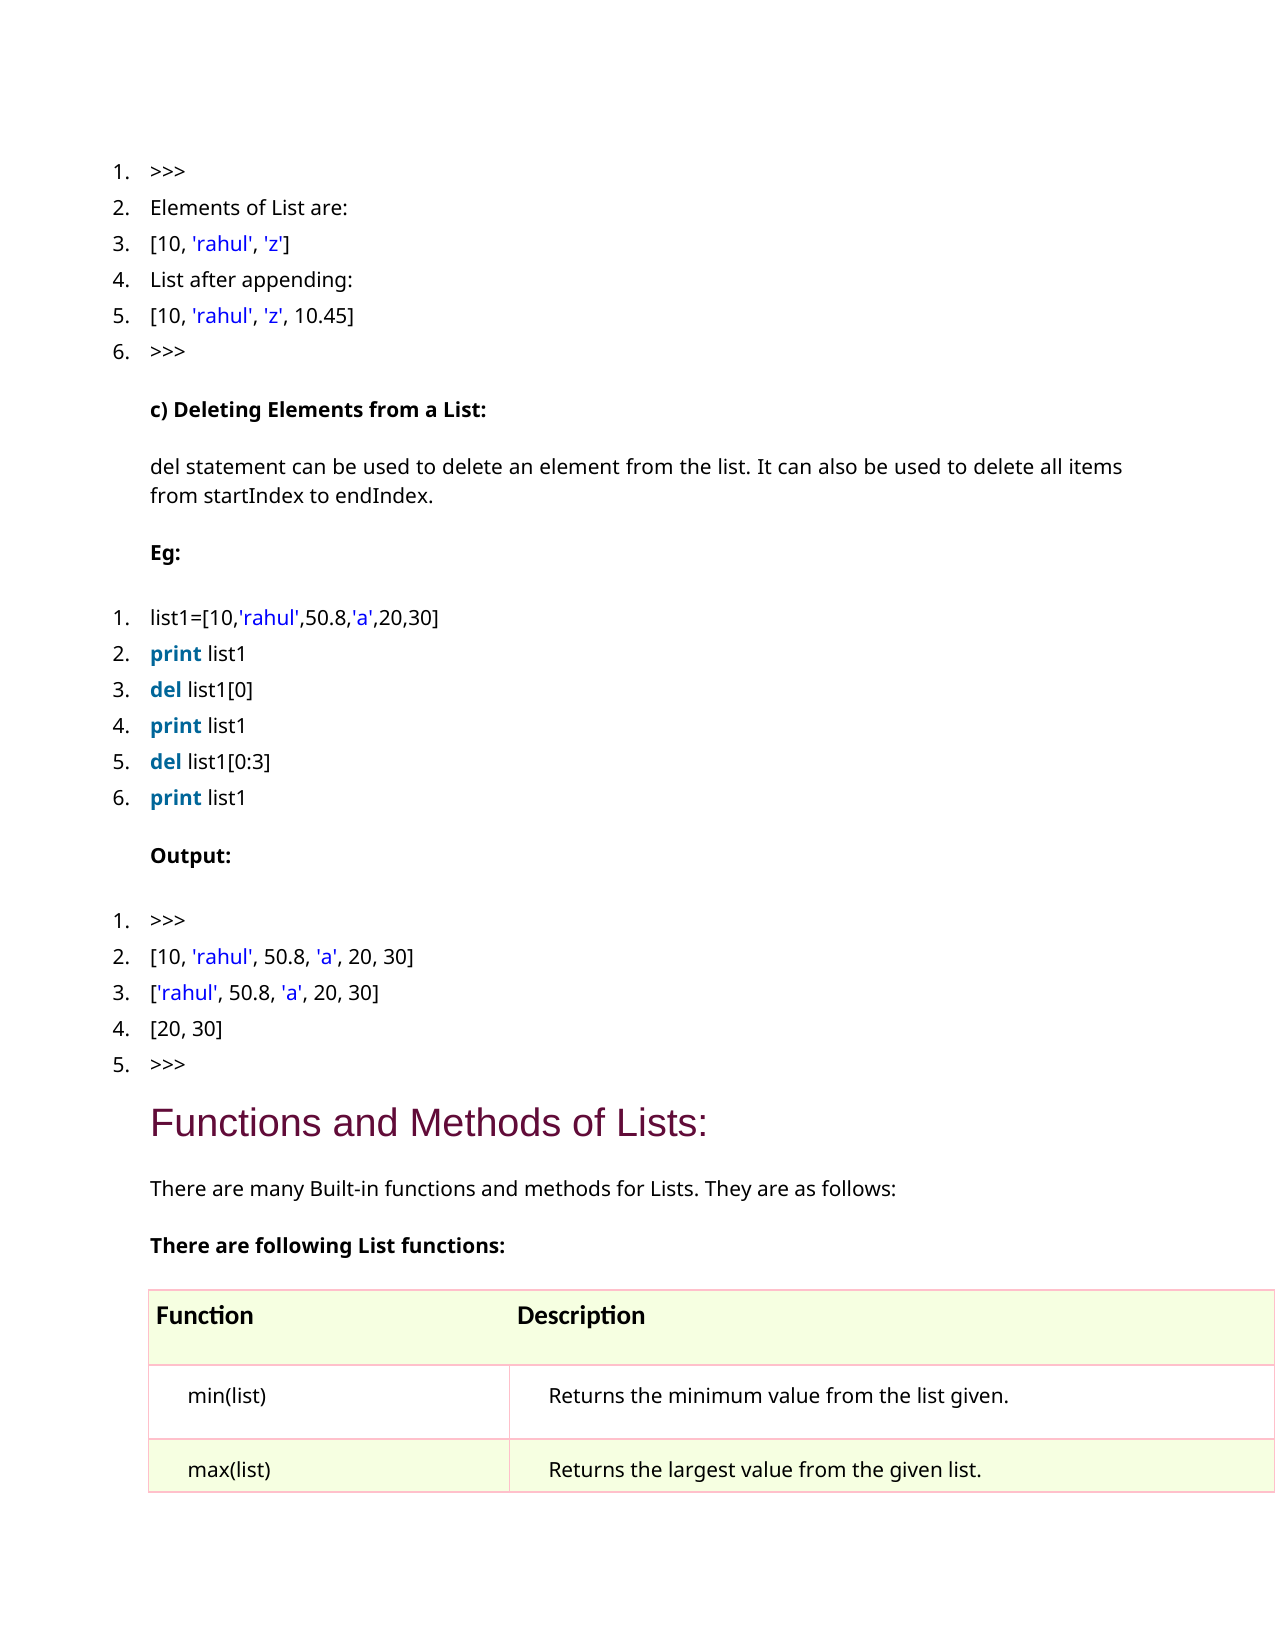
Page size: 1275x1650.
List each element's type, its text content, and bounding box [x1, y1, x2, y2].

list del list1[0:3] [112, 740, 1125, 776]
list >>> [112, 898, 1125, 934]
list del list1[0] [112, 668, 1125, 704]
list [10, 'rahul', 50.8, 'a', 20, 30] [112, 934, 1125, 970]
text Output: [150, 841, 1125, 869]
list >>> [112, 1042, 1125, 1078]
list [10, 'rahul', 'z'] [112, 222, 1125, 258]
list List after appending: [112, 258, 1125, 294]
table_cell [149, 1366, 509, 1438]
list ['rahul', 50.8, 'a', 20, 30] [112, 970, 1125, 1006]
text c) Deleting Elements from a List: [150, 395, 1125, 423]
list Elements of List are: [112, 186, 1125, 222]
list print list1 [112, 776, 1125, 812]
text del statement can be used to delete an element from the list. It can also be used to delete all items from startIndex to endIndex. [150, 452, 1125, 509]
list [10, 'rahul', 'z', 10.45] [112, 294, 1125, 330]
list print list1 [112, 704, 1125, 740]
text There are following List functions: [150, 1231, 1125, 1260]
list print list1 [112, 632, 1125, 668]
list >>> [112, 150, 1125, 186]
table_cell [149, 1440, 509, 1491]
list [20, 30] [112, 1006, 1125, 1042]
list list1=[10,'rahul',50.8,'a',20,30] [112, 596, 1125, 632]
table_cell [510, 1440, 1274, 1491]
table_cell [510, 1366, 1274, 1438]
text Eg: [150, 538, 1125, 567]
subtitle Functions and Methods of Lists: [150, 1099, 1125, 1144]
text There are many Built-in functions and methods for Lists. They are as follows: [150, 1174, 1125, 1202]
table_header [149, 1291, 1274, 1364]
list >>> [112, 330, 1125, 366]
